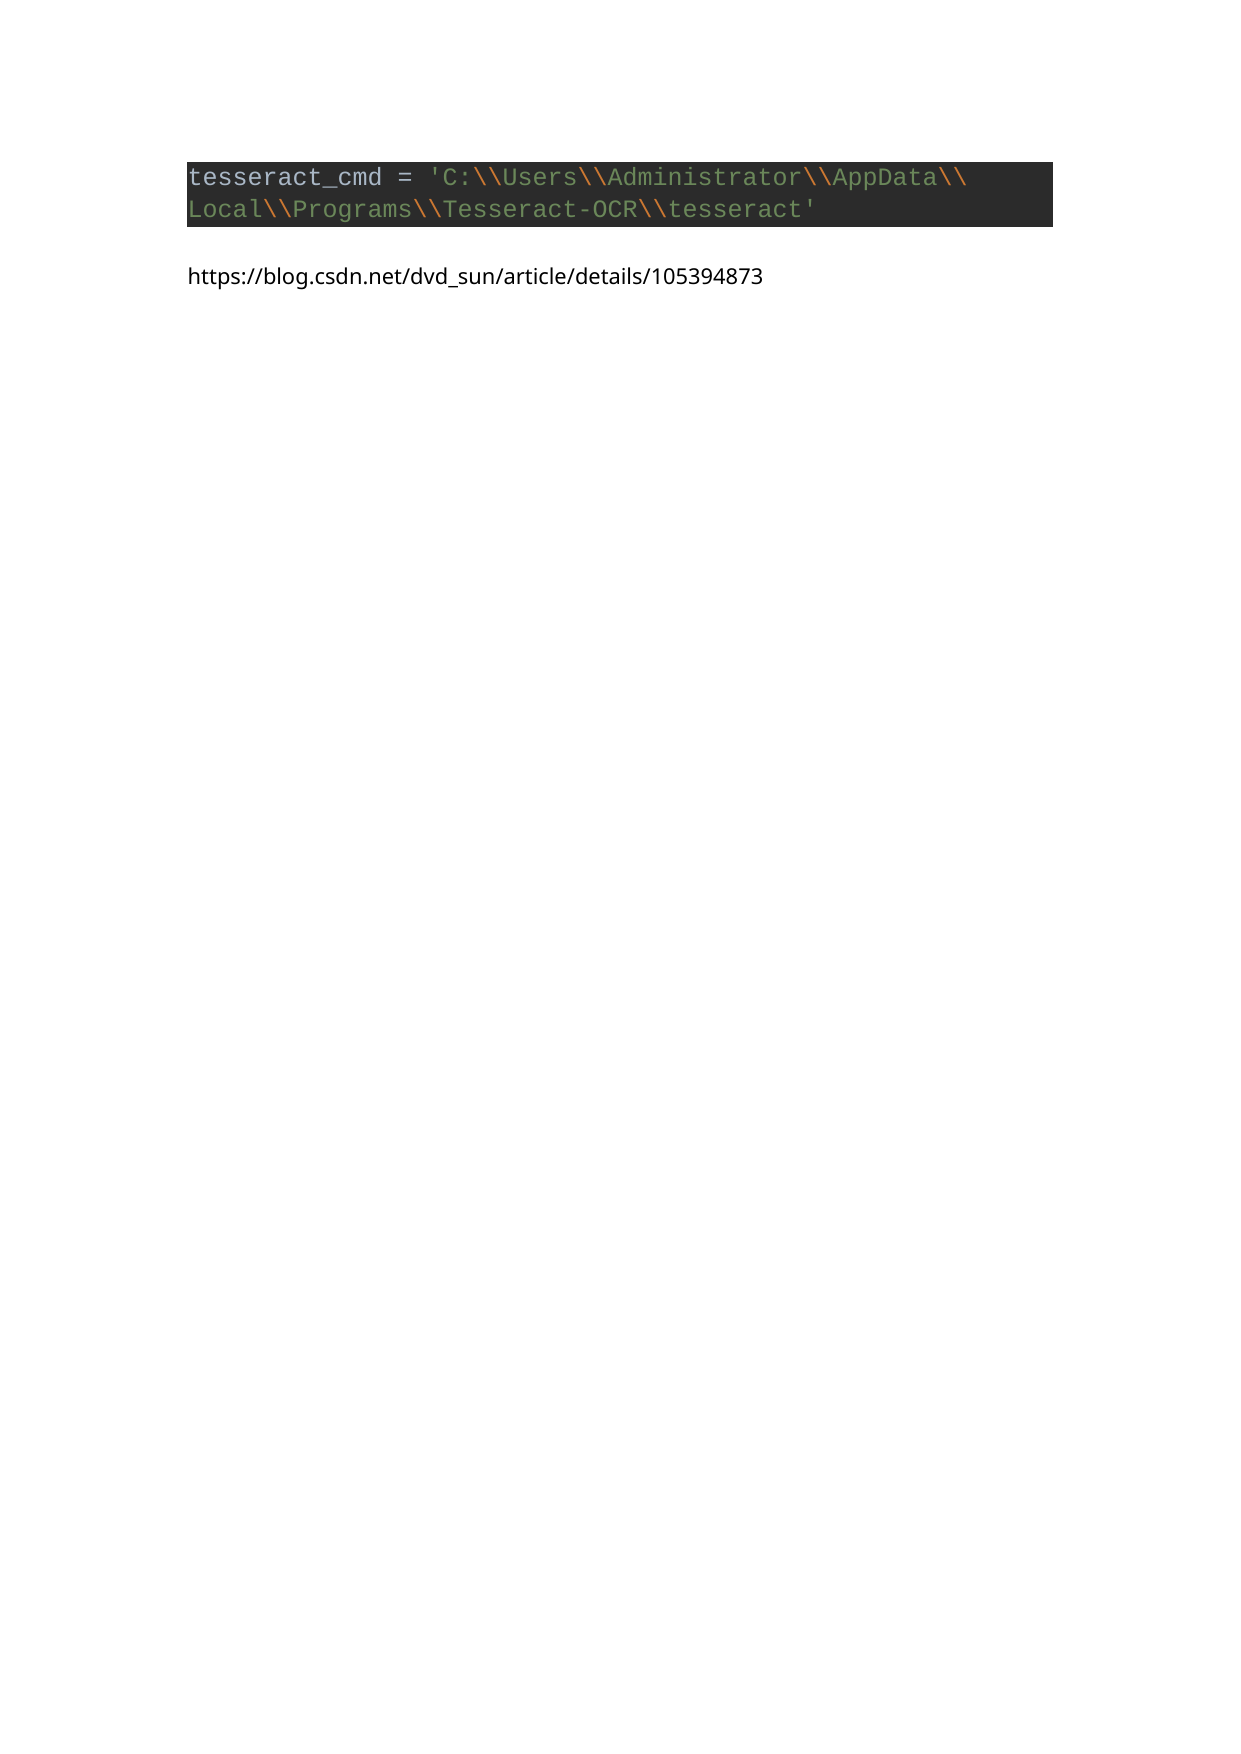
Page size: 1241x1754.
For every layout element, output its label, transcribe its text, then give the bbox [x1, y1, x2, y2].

text tesseract_cmd = 'C:\\Users\\Administrator\\AppData\\Local\\Programs\\Tesseract-OCR\\tesseract' [187, 162, 1053, 227]
text https://blog.csdn.net/dvd_sun/article/details/105394873 [187, 259, 1053, 292]
